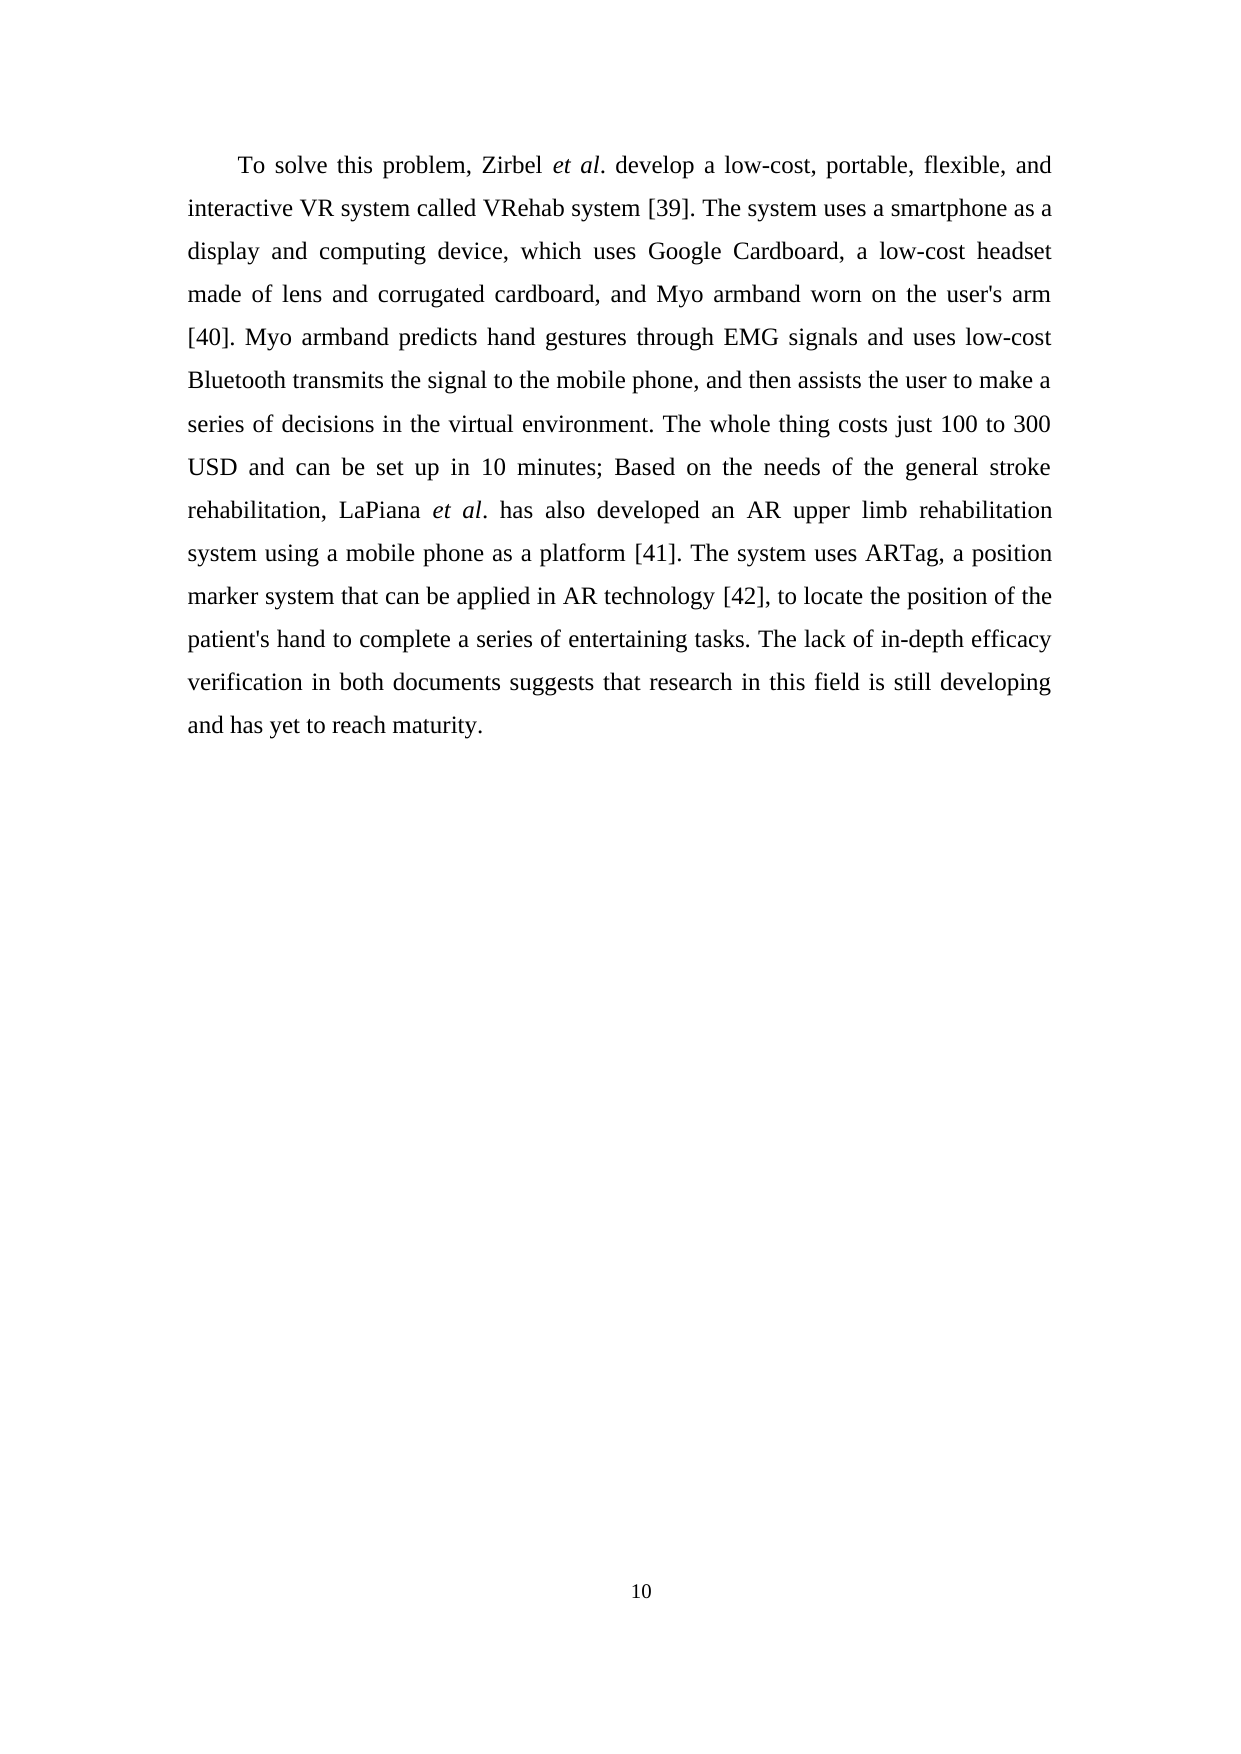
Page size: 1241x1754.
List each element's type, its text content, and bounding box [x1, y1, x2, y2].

text To solve this problem, Zirbel et al. develop a low-cost, portable, flexible, and interactive VR system called VRehab system [39]. The system uses a smartphone as a display and computing device, which uses Google Cardboard, a low-cost headset made of lens and corrugated cardboard, and Myo armband worn on the user's arm [40]. Myo armband predicts hand gestures through EMG signals and uses low-cost Bluetooth transmits the signal to the mobile phone, and then assists the user to make a series of decisions in the virtual environment. The whole thing costs just 100 to 300 USD and can be set up in 10 minutes; Based on the needs of the general stroke rehabilitation, LaPiana et al. has also developed an AR upper limb rehabilitation system using a mobile phone as a platform [41]. The system uses ARTag, a position marker system that can be applied in AR technology [42], to locate the position of the patient's hand to complete a series of entertaining tasks. The lack of in-depth efficacy verification in both documents suggests that research in this field is still developing and has yet to reach maturity. [187, 150, 1053, 739]
